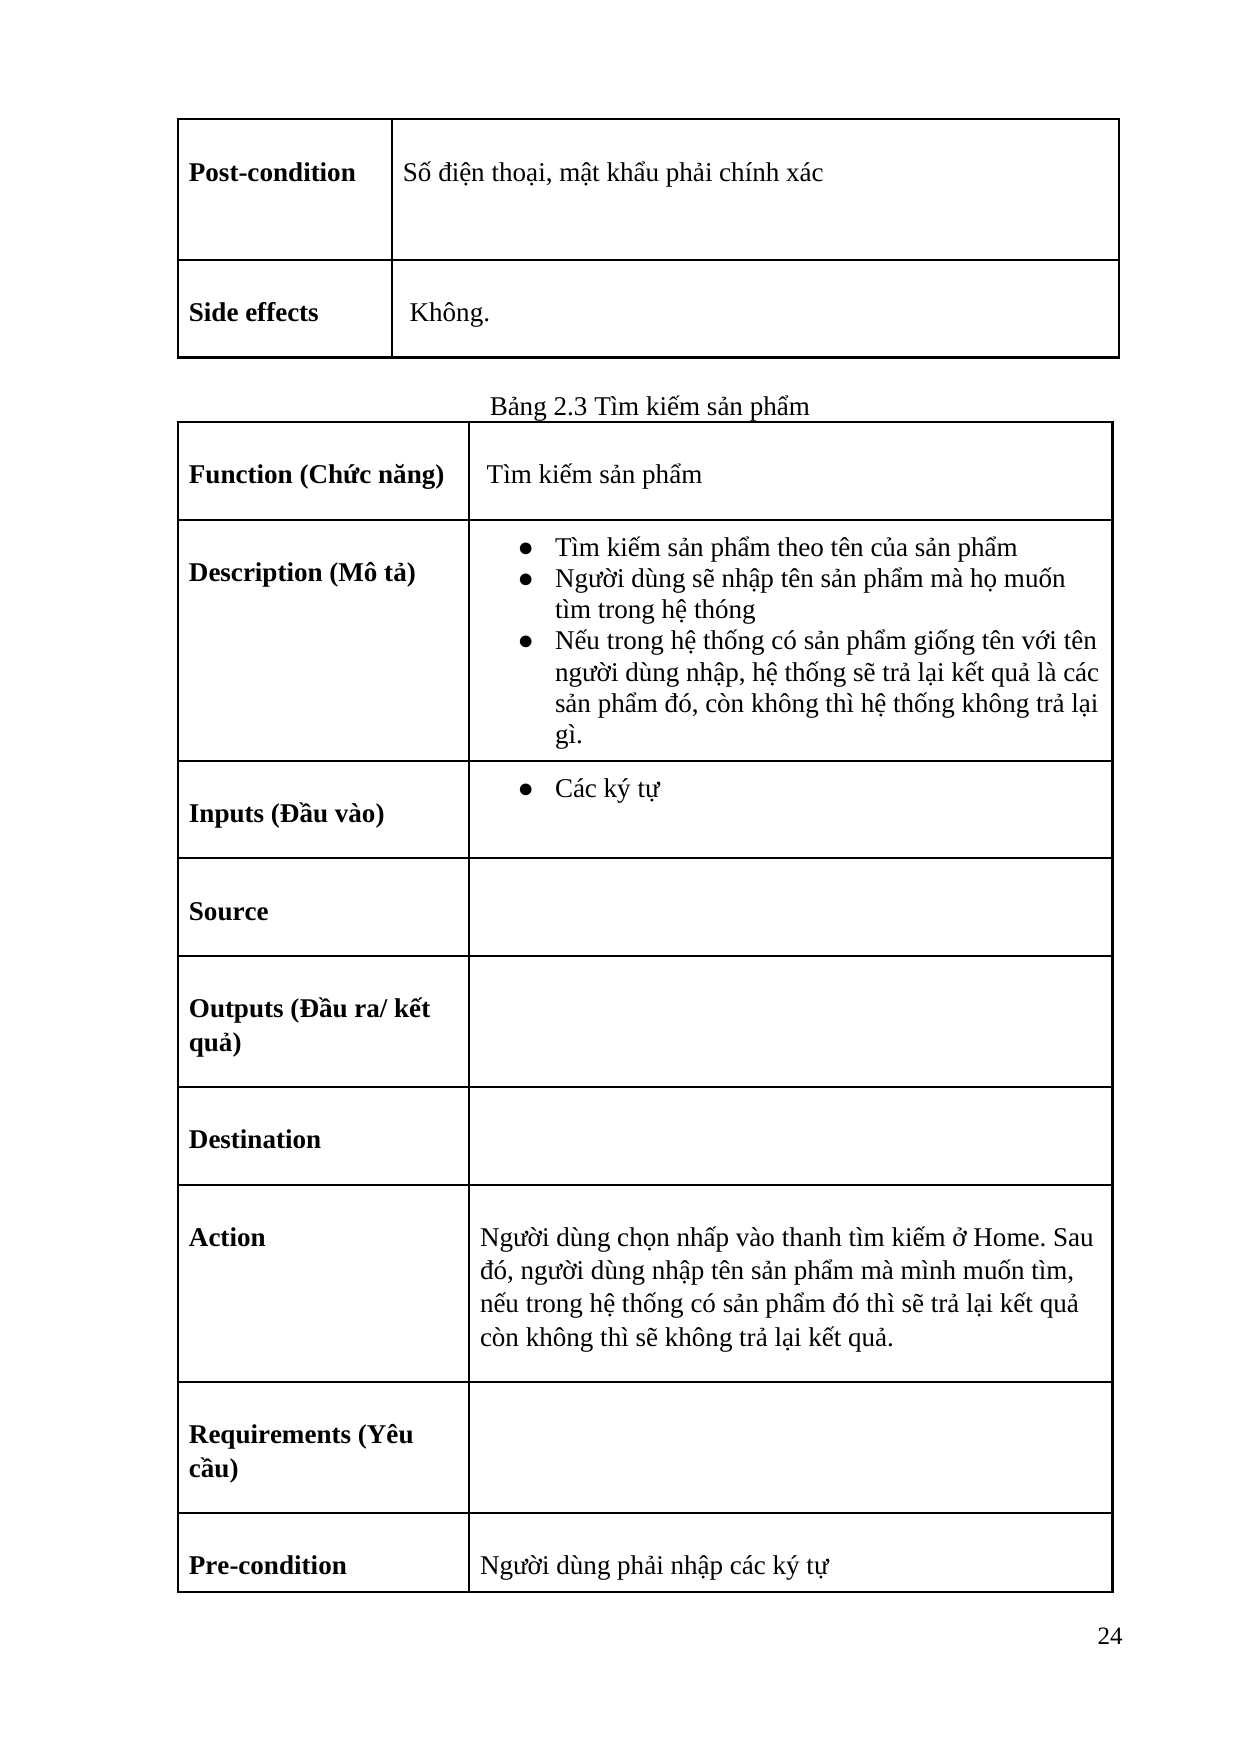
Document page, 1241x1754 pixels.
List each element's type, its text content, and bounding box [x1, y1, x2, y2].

table_header Function (Chức năng) [179, 423, 468, 518]
table_cell [470, 1383, 1111, 1512]
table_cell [470, 1514, 1111, 1591]
table_cell [470, 1088, 1111, 1183]
table_cell Outputs (Đầu ra/ kết quả) [179, 957, 468, 1086]
table_cell Side effects [179, 261, 391, 356]
table_cell Số điện thoại, mật khẩu phải chính xác [393, 120, 1118, 259]
table_cell [470, 859, 1111, 955]
table_cell Requirements (Yêu cầu) [179, 1383, 468, 1512]
table_header Tìm kiếm sản phẩm [470, 423, 1111, 518]
text Bảng 2.3 Tìm kiếm sản phẩm [177, 390, 1122, 421]
table_cell Destination [179, 1088, 468, 1183]
table_cell Các ký tự [470, 762, 1111, 857]
table_cell Không. [393, 261, 1118, 356]
table_cell [470, 957, 1111, 1086]
table_cell Tìm kiếm sản phẩm theo tên của sản phẩm Người dùng sẽ nhập tên sản phẩm mà họ muốn tìm trong hệ thóng Nếu trong hệ thống có sản phẩm giống tên với tên người dùng nhập, hệ thống sẽ trả lại kết quả là các sản phẩm đó, còn không thì hệ thống không trả lại gì. [470, 521, 1111, 759]
table_cell Action [179, 1186, 468, 1381]
table_cell Source [179, 859, 468, 955]
table_cell Người dùng chọn nhấp vào thanh tìm kiếm ở Home. Sau đó, người dùng nhập tên sản phẩm mà mình muốn tìm, nếu trong hệ thống có sản phẩm đó thì sẽ trả lại kết quả còn không thì sẽ không trả lại kết quả. [470, 1186, 1111, 1381]
table_cell Description (Mô tả) [179, 521, 468, 759]
table_cell Post-condition [179, 120, 391, 259]
table_cell Inputs (Đầu vào) [179, 762, 468, 857]
table_cell Pre-condition [179, 1514, 468, 1591]
